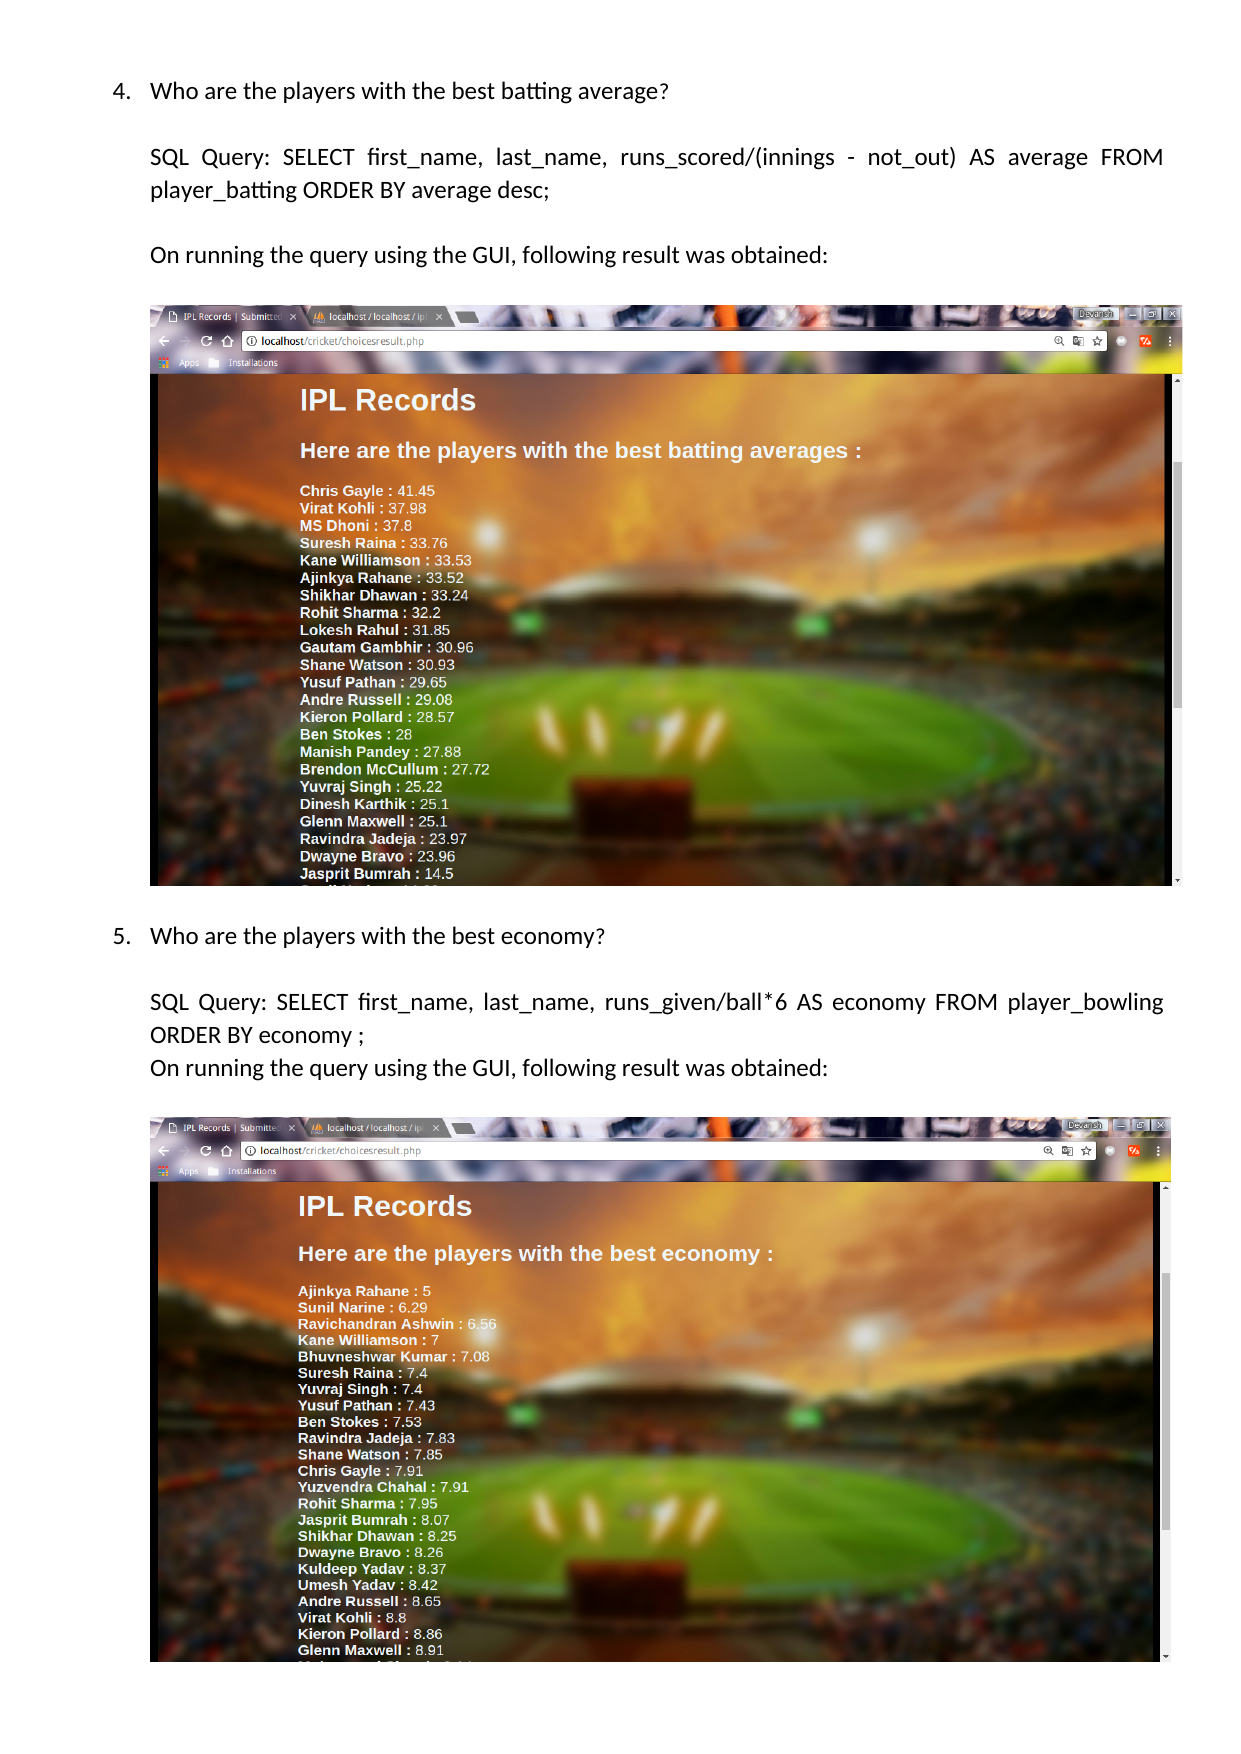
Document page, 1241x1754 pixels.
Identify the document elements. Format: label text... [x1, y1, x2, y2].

list Who are the players with the best economy? [112, 920, 1165, 951]
picture [150, 305, 1183, 886]
list SQL Query: SELECT first_name, last_name, runs_scored/(innings - not_out) AS average FROM player_batting ORDER BY average desc; [150, 141, 1165, 204]
picture [150, 1117, 1171, 1662]
list On running the query using the GUI, following result was obtained: [150, 239, 1165, 270]
list On running the query using the GUI, following result was obtained: [150, 1052, 1165, 1083]
list SQL Query: SELECT first_name, last_name, runs_given/ball*6 AS economy FROM player_bowling ORDER BY economy ; [150, 986, 1165, 1050]
list Who are the players with the best batting average? [112, 75, 1165, 106]
